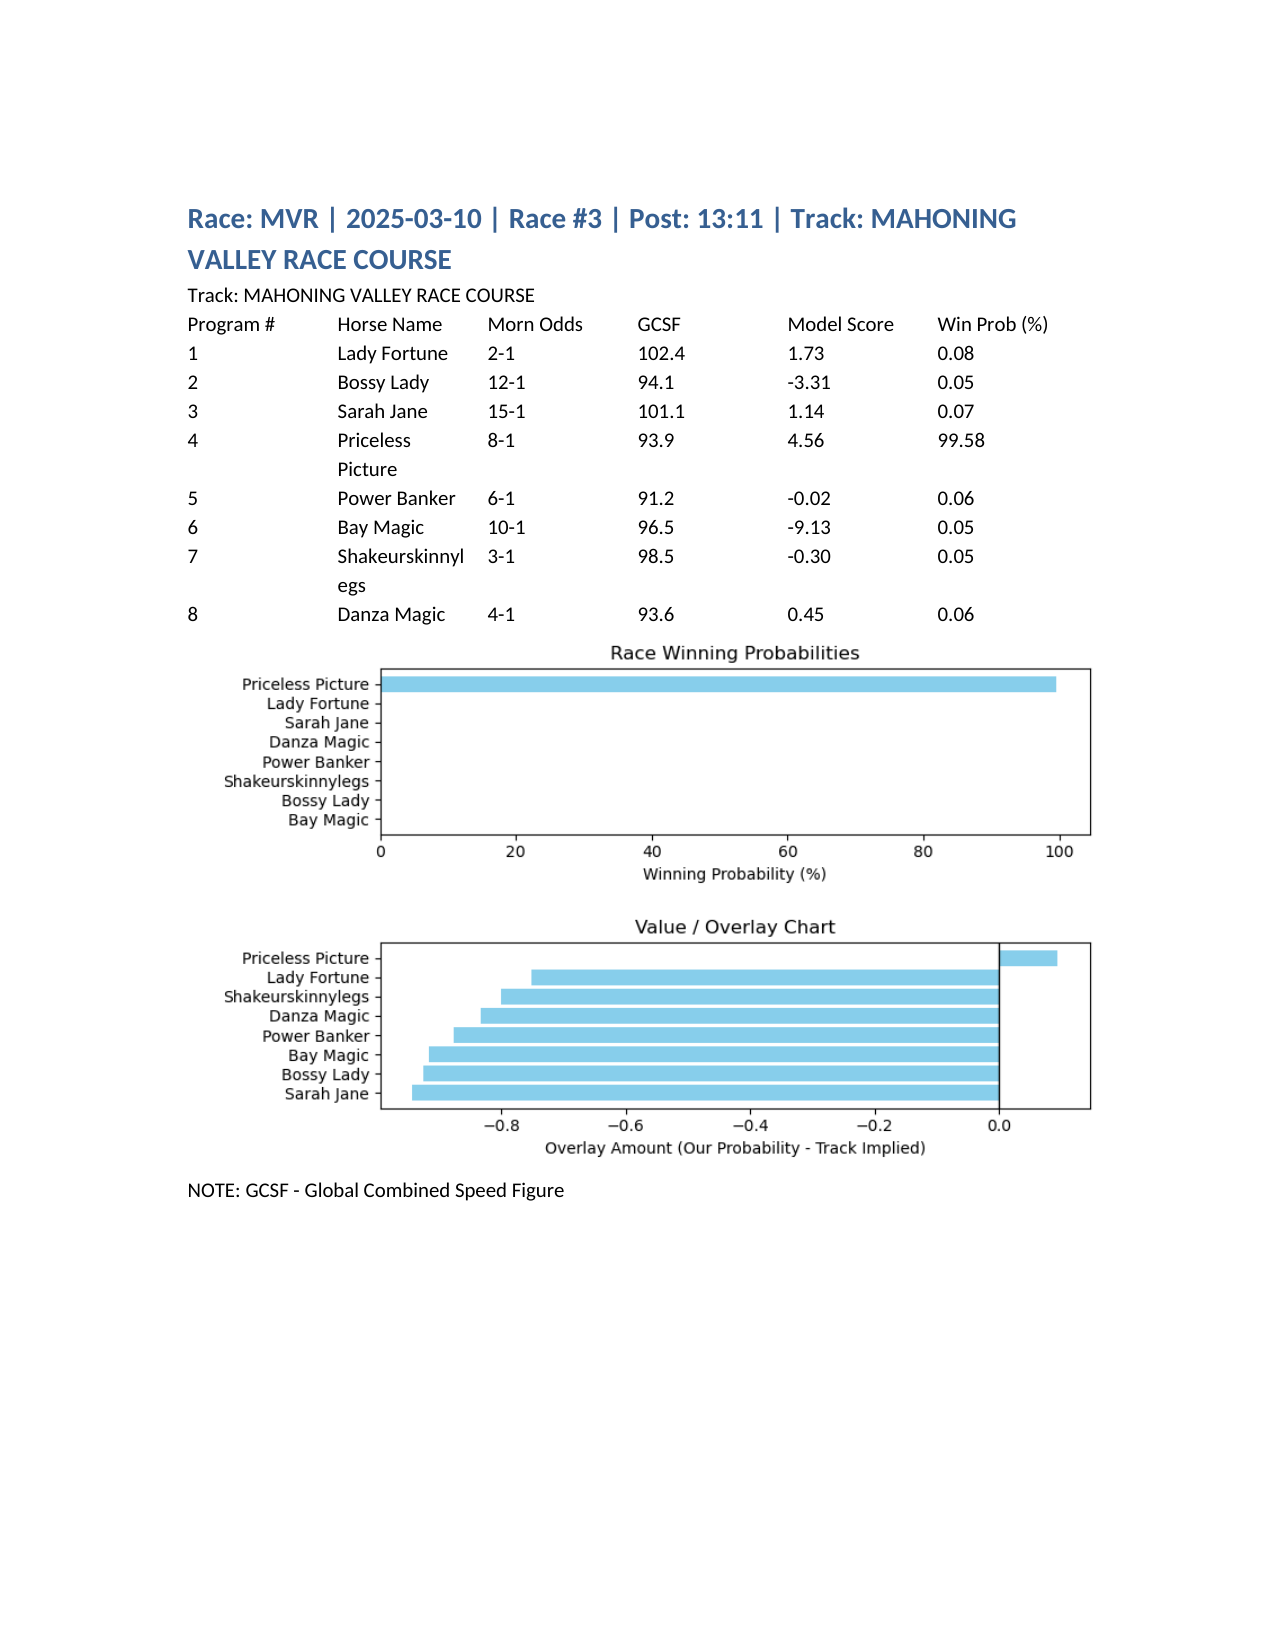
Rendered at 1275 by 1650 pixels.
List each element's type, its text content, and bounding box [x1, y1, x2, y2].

picture [206, 630, 1107, 900]
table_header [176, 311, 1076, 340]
subtitle Race: MVR | 2025-03-10 | Race #3 | Post: 13:11 | Track: MAHONING VALLEY RACE COURSE [187, 200, 1087, 277]
text NOTE: GCSF - Global Combined Speed Figure [187, 1177, 1087, 1203]
text Track: MAHONING VALLEY RACE COURSE [187, 282, 1087, 307]
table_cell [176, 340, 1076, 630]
picture [206, 903, 1107, 1174]
